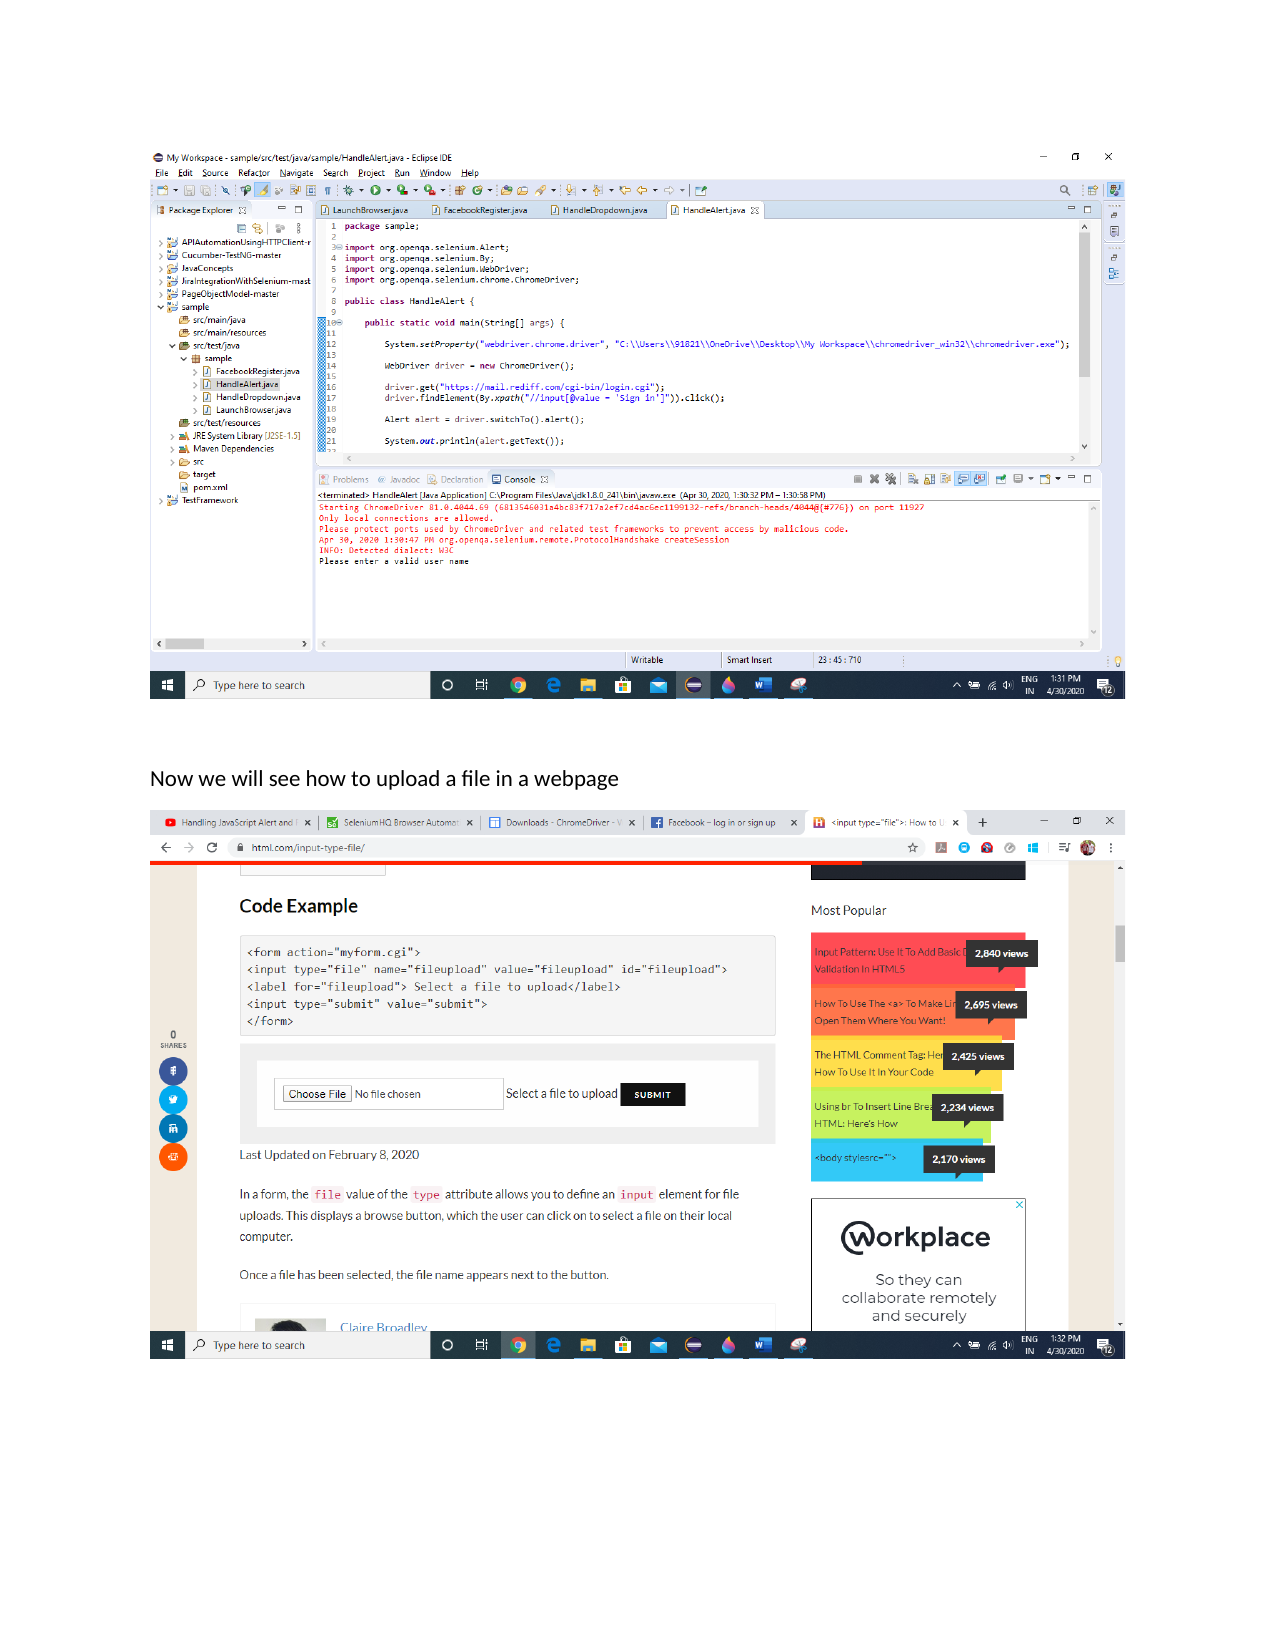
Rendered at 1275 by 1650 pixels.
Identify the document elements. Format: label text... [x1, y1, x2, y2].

picture [150, 150, 1125, 699]
picture [150, 810, 1125, 1359]
text Now we will see how to upload a file in a webpage [150, 764, 1125, 792]
